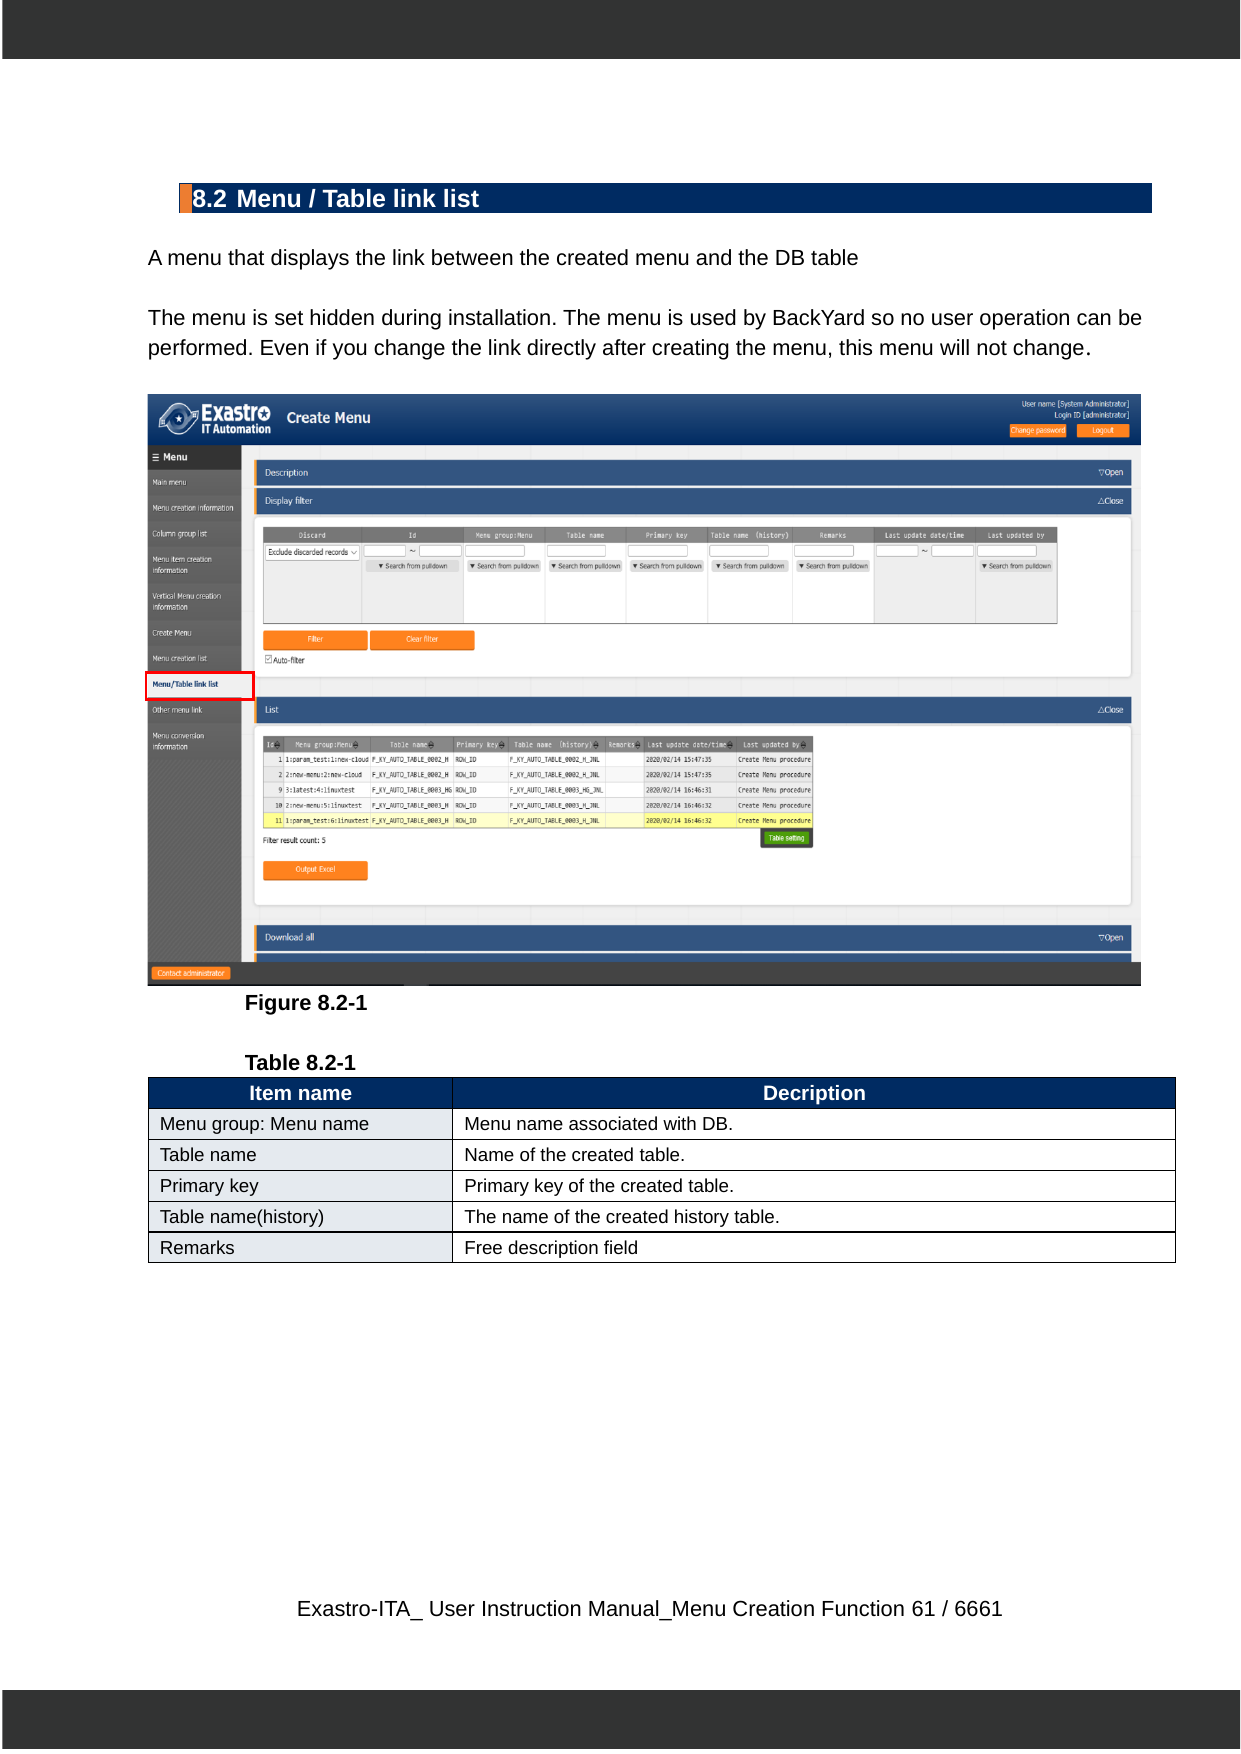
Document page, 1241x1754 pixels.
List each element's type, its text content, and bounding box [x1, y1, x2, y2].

subtitle Menu / Table link list [179, 183, 1152, 213]
table_cell Remarks [149, 1233, 452, 1262]
table_header Item name [149, 1078, 452, 1108]
picture [147, 674, 252, 698]
text A menu that displays the link between the created menu and the DB table [148, 243, 1152, 273]
table_cell Name of the created table. [453, 1140, 1175, 1170]
picture [2, 1690, 1241, 1749]
text Figure 8.2-1 [148, 988, 1152, 1018]
table_cell Primary key [149, 1171, 452, 1201]
table_cell Primary key of the created table. [453, 1171, 1175, 1201]
table_cell Menu group: Menu name [149, 1109, 452, 1139]
table_cell Table name(history) [149, 1202, 452, 1231]
table_cell Table name [149, 1140, 452, 1170]
text Table 8.2-1 [148, 1047, 1152, 1077]
table_cell Menu name associated with DB. [453, 1109, 1175, 1139]
text The menu is set hidden during installation. The menu is used by BackYard so no user operation can be performed. Even if you change the link directly after creating the menu, this menu will not change. [148, 303, 1152, 362]
picture [147, 394, 1141, 986]
picture [2, 0, 1241, 59]
table_cell The name of the created history table. [453, 1202, 1175, 1231]
table_header Decription [453, 1078, 1175, 1108]
table_cell Free description field [453, 1233, 1175, 1262]
